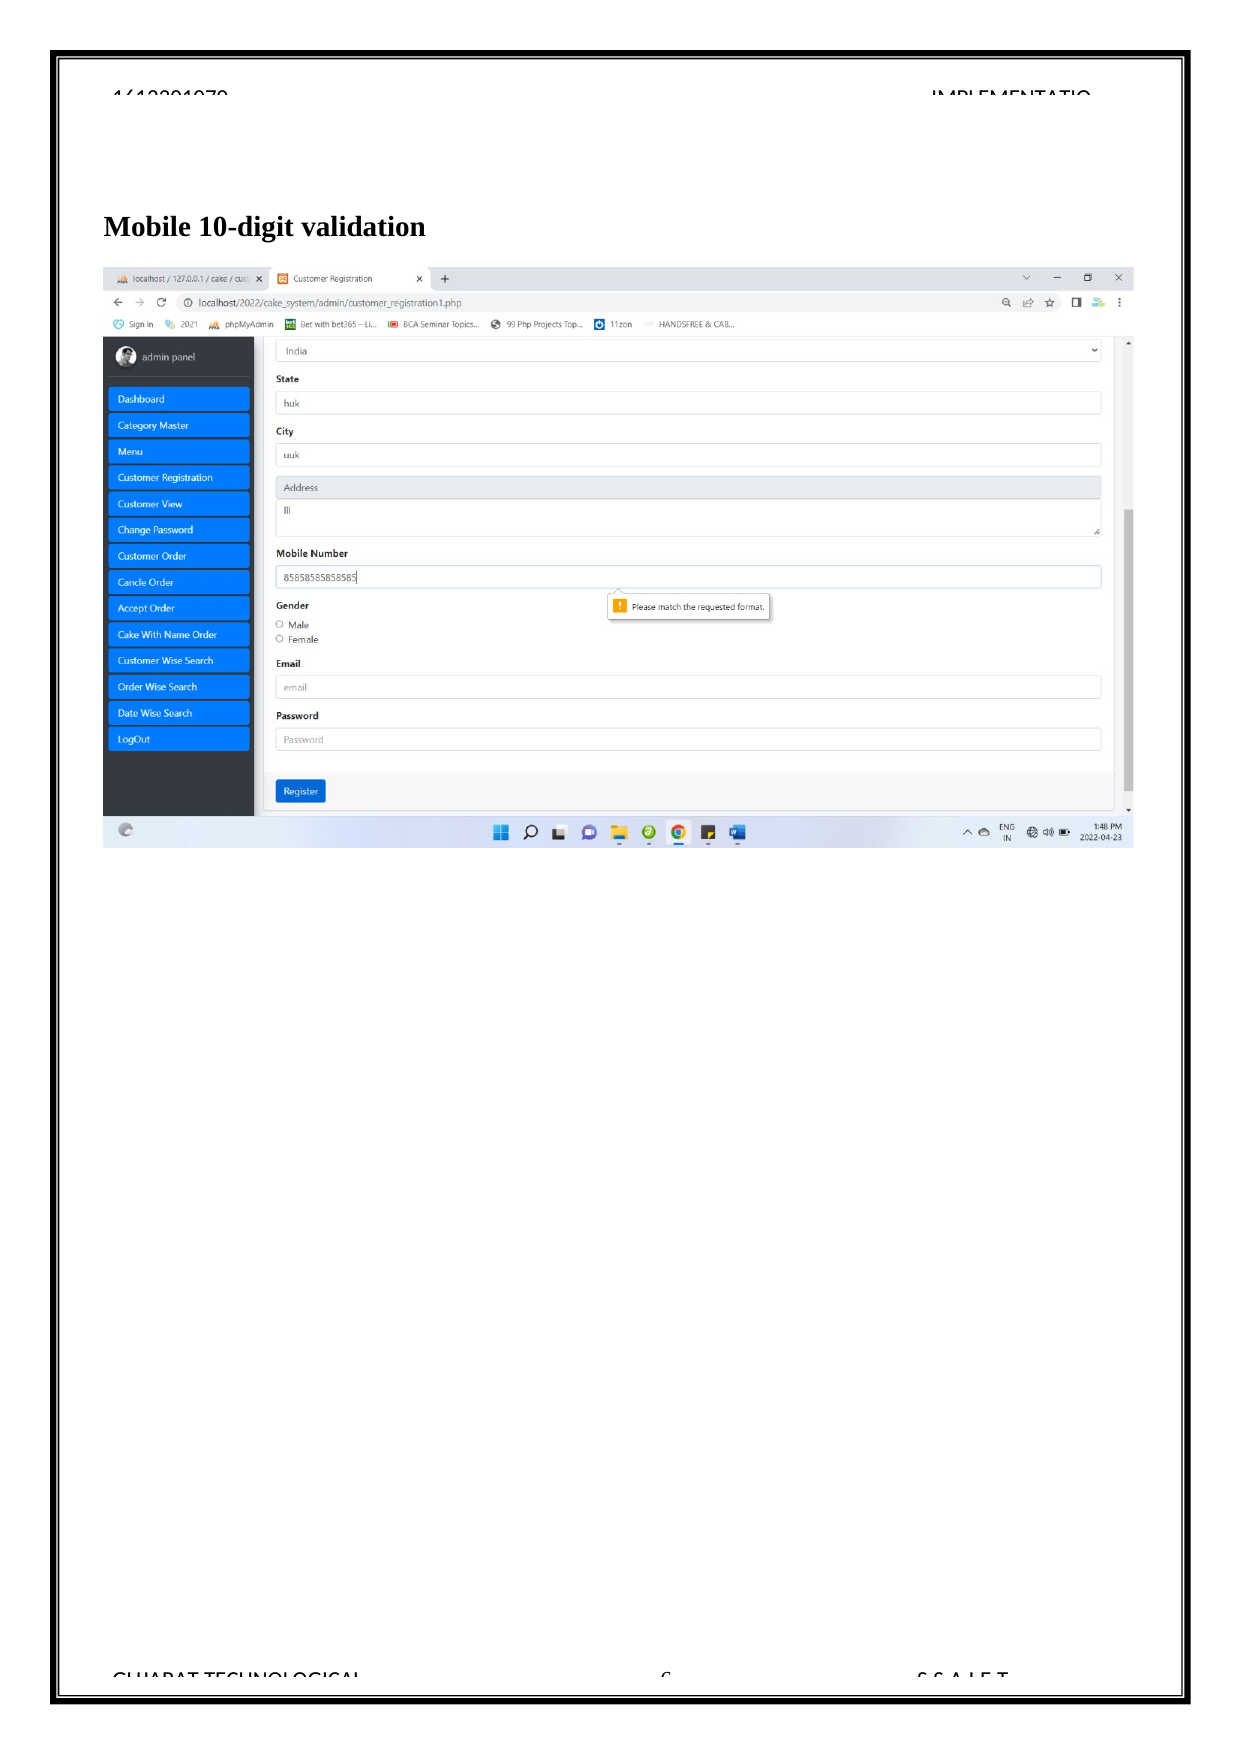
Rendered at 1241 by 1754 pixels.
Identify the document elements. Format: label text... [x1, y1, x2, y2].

picture [103, 267, 1134, 848]
text Mobile 10-digit validation [103, 209, 1207, 242]
